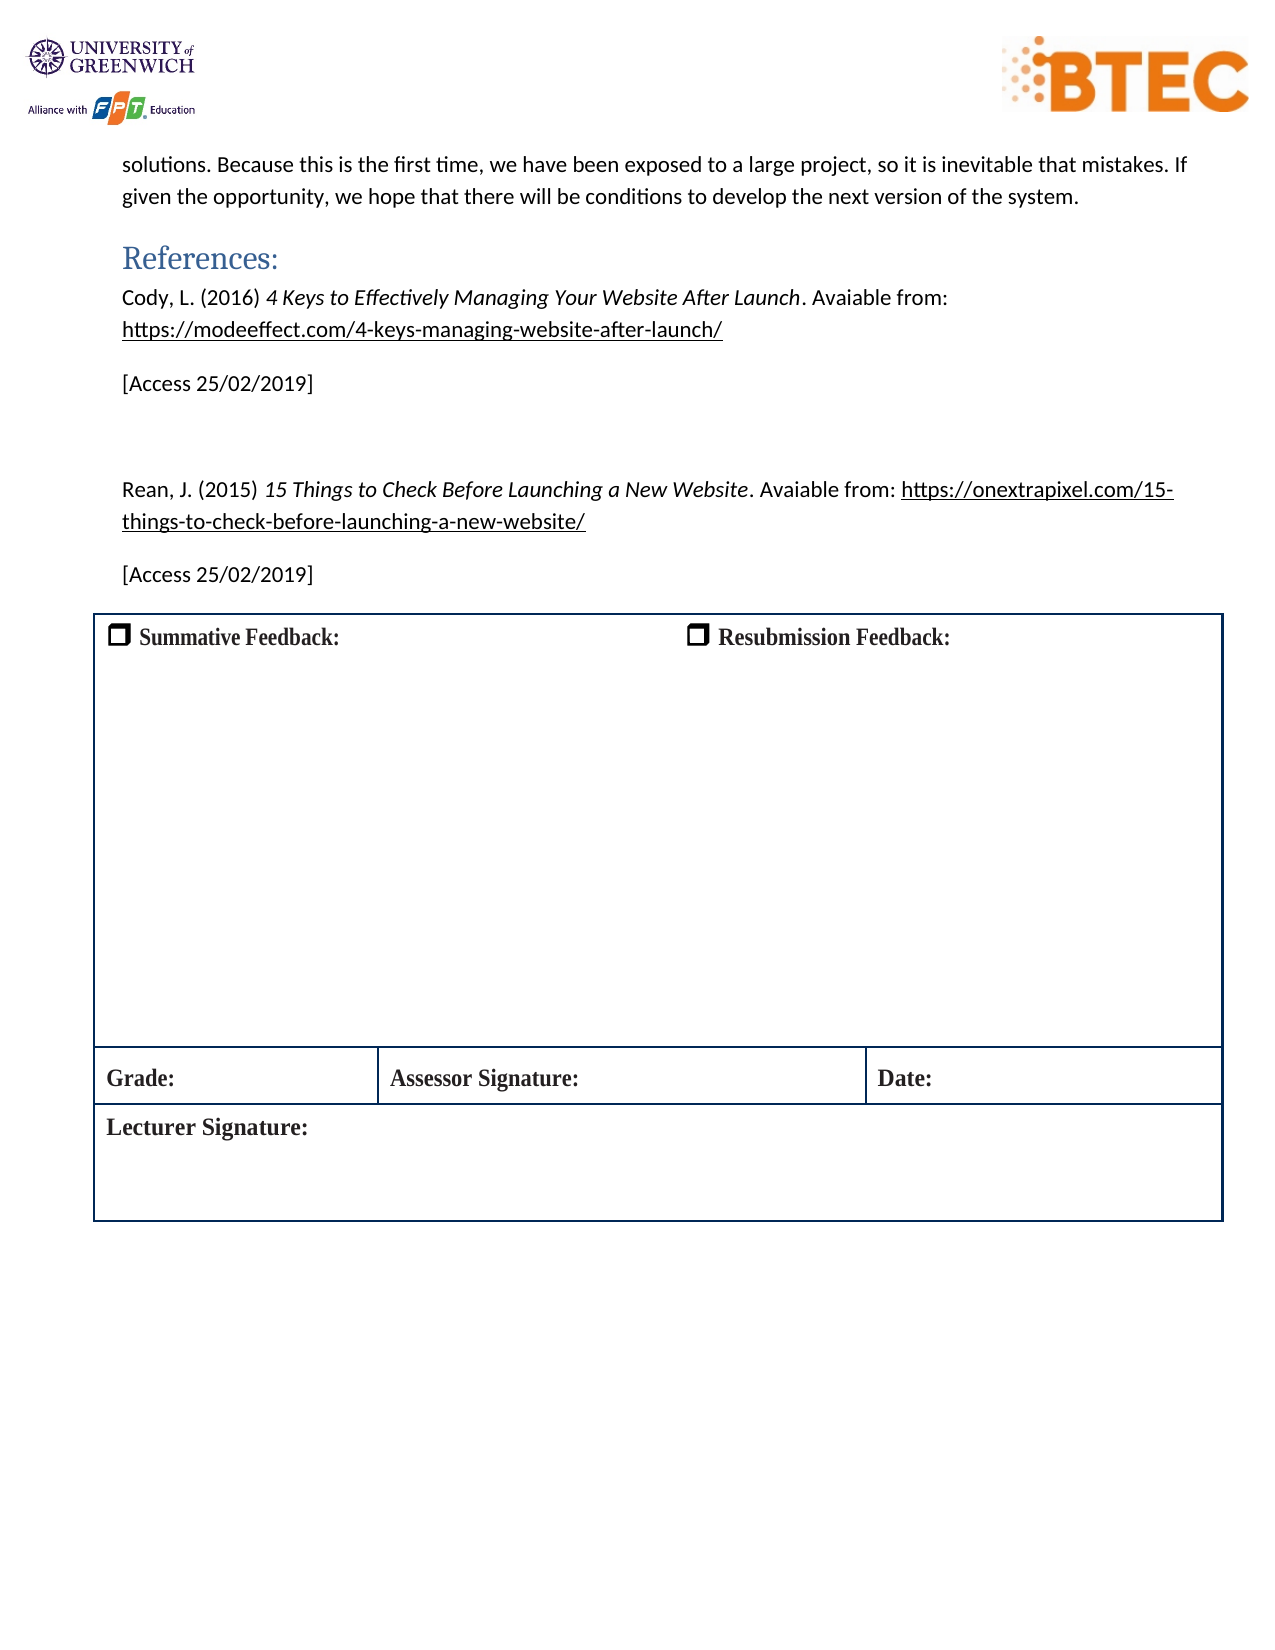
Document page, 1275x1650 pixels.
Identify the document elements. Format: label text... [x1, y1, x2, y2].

text Rean, J. (2015) 15 Things to Check Before Launching a New Website. Avaiable from: https://onextrapixel.com/15-things-to-check-before-launching-a-new-website/ [122, 475, 1191, 535]
picture [14, 25, 207, 136]
table_cell Assessor Signature: [379, 1048, 865, 1103]
text [Access 25/02/2019] [122, 560, 1191, 588]
table_cell Lecturer Signature: [95, 1105, 1221, 1220]
table_cell Grade: [95, 1048, 377, 1103]
table_header Summative Feedback: Resubmission Feedback: [95, 615, 1221, 1046]
text [Access 25/02/2019] [122, 369, 1191, 397]
text Cody, L. (2016) 4 Keys to Effectively Managing Your Website After Launch. Avaiable from: https://modeeffect.com/4-keys-managing-website-after-launch/ [122, 283, 1191, 344]
picture [1001, 36, 1249, 112]
table_cell Date: [867, 1048, 1221, 1103]
subtitle References: [122, 239, 1191, 278]
